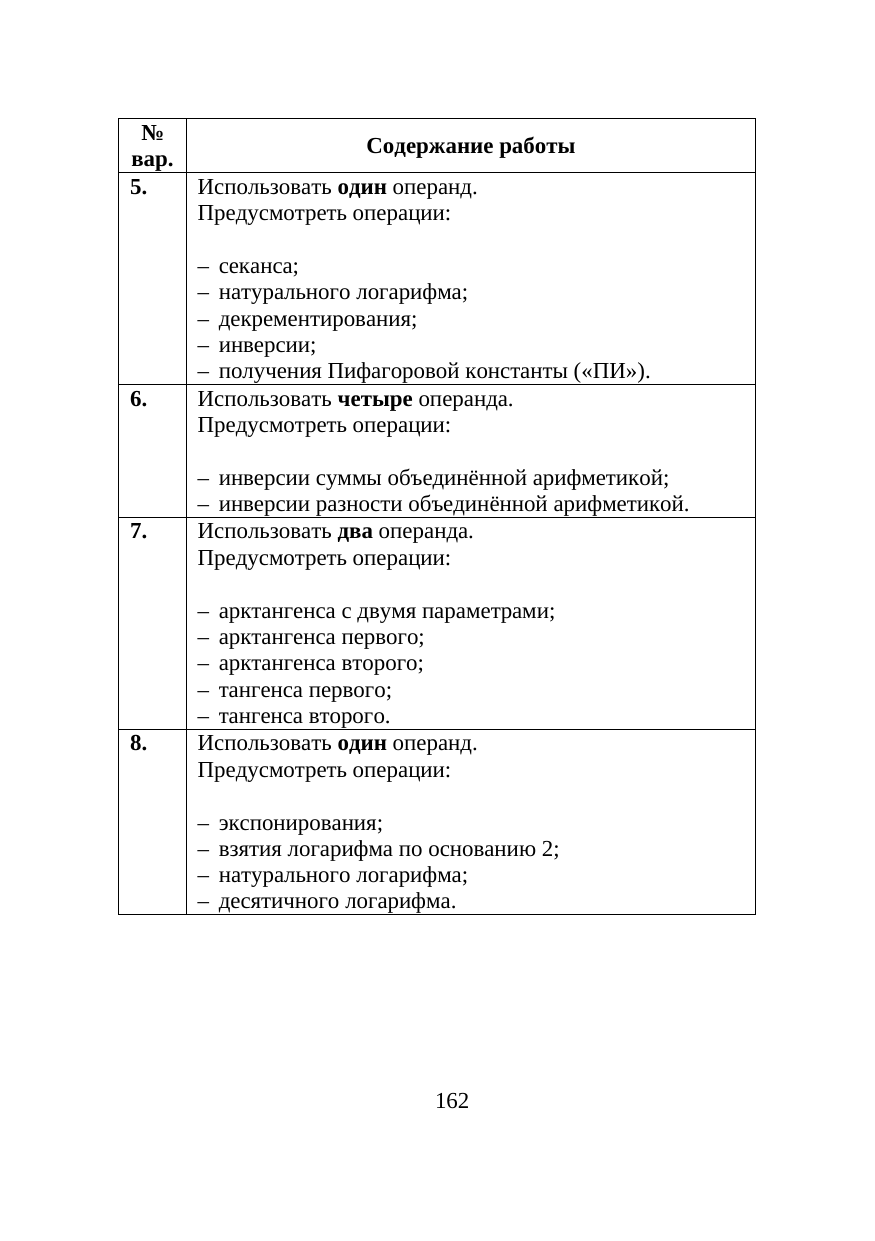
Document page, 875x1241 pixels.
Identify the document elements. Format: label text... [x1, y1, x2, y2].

table_header Содержание работы [187, 119, 755, 172]
table_cell Использовать один операнд. Предусмотреть операции: – секанса; – натурального логарифма; – декрементирования; – инверсии; – получения Пифагоровой константы («ПИ»). [187, 173, 755, 384]
table_cell 5. [119, 173, 186, 384]
table_cell Использовать два операнда. Предусмотреть операции: – арктангенса с двумя параметрами; – арктангенса первого; – арктангенса второго; – тангенса первого; – тангенса второго. [187, 518, 755, 728]
table_cell 8. [119, 730, 186, 914]
table_header № вар. [119, 119, 186, 172]
table_cell 6. [119, 385, 186, 517]
table_cell 7. [119, 518, 186, 728]
table_cell Использовать один операнд. Предусмотреть операции: – экспонирования; – взятия логарифма по основанию 2; – натурального логарифма; – десятичного логарифма. [187, 730, 755, 914]
table_cell Использовать четыре операнда. Предусмотреть операции: – инверсии суммы объединённой арифметикой; – инверсии разности объединённой арифметикой. [187, 385, 755, 517]
